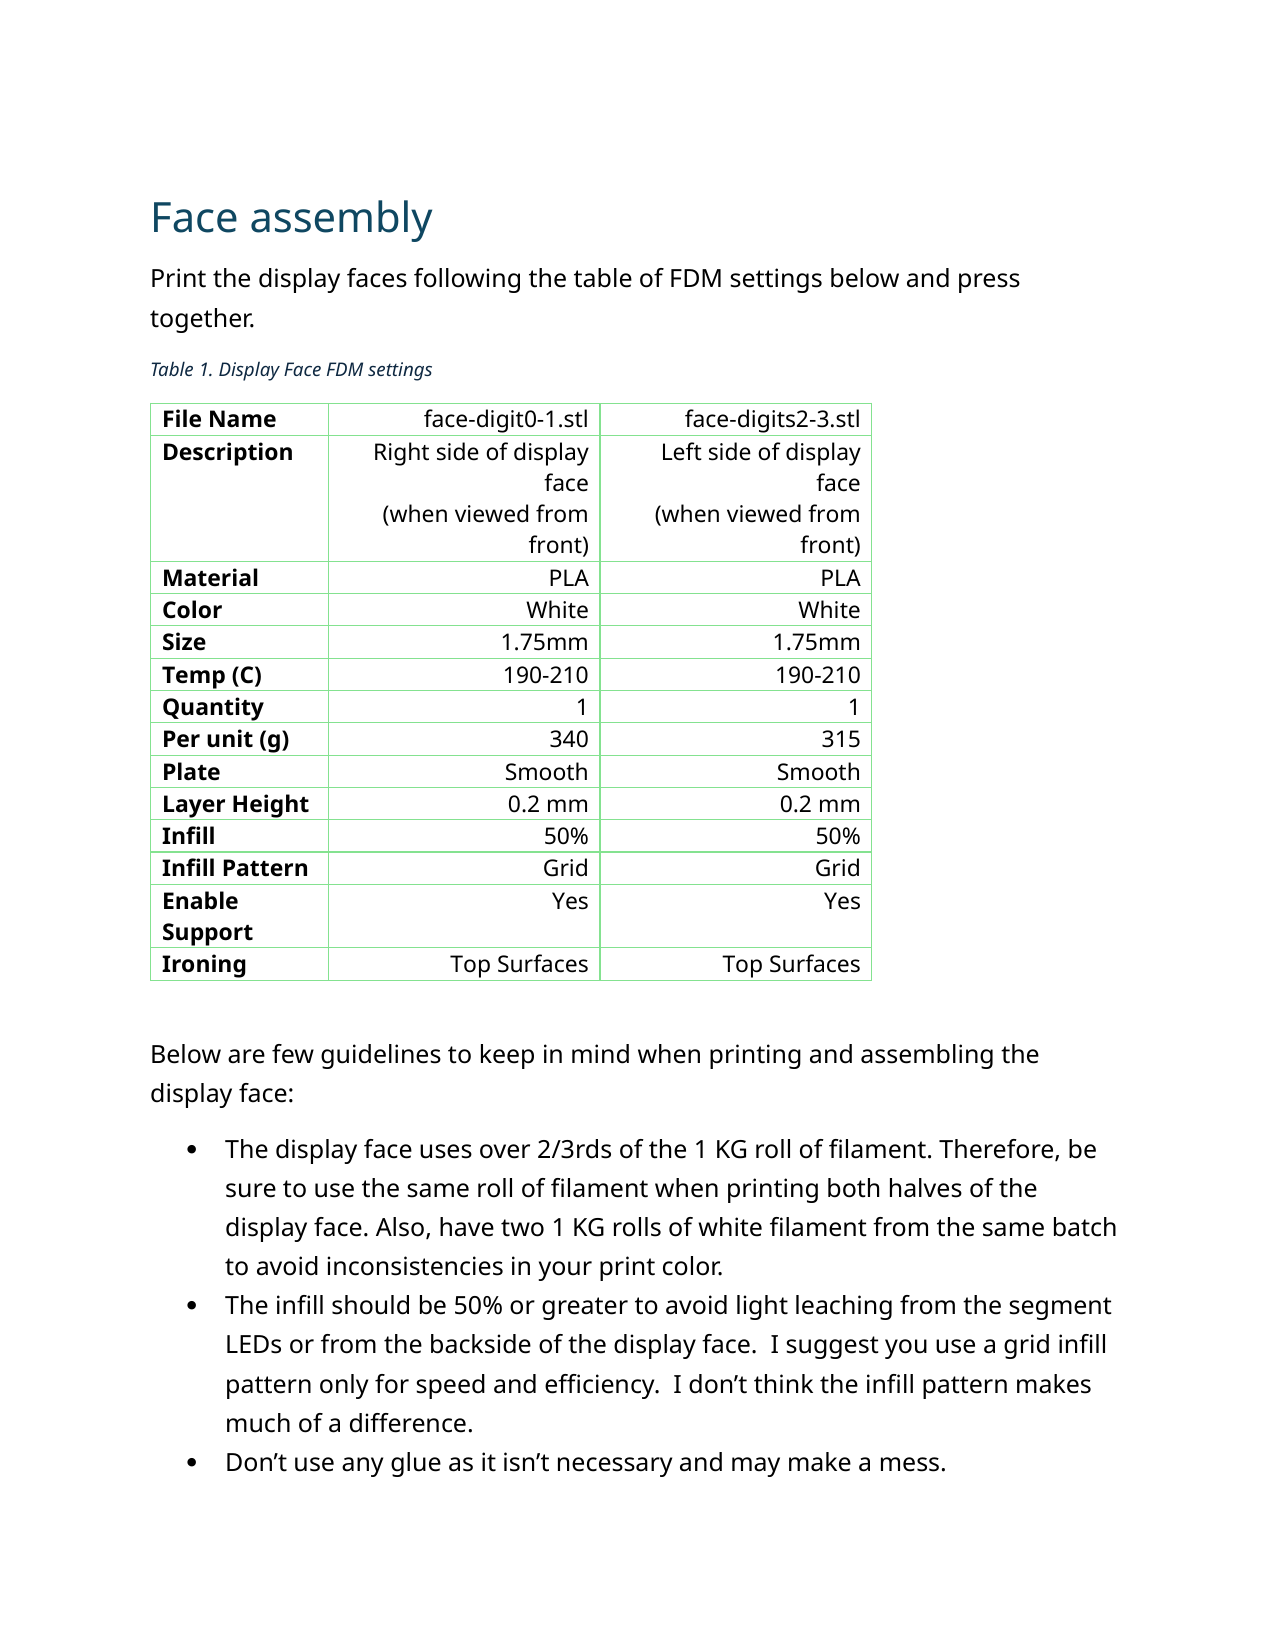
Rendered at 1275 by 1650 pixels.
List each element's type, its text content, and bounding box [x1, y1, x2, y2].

table_cell Ironing [151, 948, 328, 979]
table_cell Left side of display face (when viewed from front) [601, 436, 871, 561]
table_cell PLA [601, 562, 871, 593]
table_cell Size [151, 626, 328, 658]
table_header File Name [151, 404, 328, 435]
subtitle Face assembly [150, 187, 1125, 244]
table_cell Enable Support [151, 885, 328, 947]
table_cell 315 [601, 723, 871, 754]
table_cell Top Surfaces [601, 948, 871, 979]
table_cell 1.75mm [329, 626, 599, 658]
table_cell White [329, 594, 599, 625]
list Don’t use any glue as it isn’t necessary and may make a mess. [187, 1445, 1125, 1479]
list The infill should be 50% or greater to avoid light leaching from the segment LEDs or from the backside of the display face. I suggest you use a grid infill pattern only for speed and efficiency. I don’t think the infill pattern makes much of a difference. [187, 1288, 1125, 1439]
table_cell White [601, 594, 871, 625]
table_cell Grid [601, 853, 871, 884]
table_cell Quantity [151, 691, 328, 722]
table_cell 1 [601, 691, 871, 722]
table_cell Per unit (g) [151, 723, 328, 754]
list The display face uses over 2/3rds of the 1 KG roll of filament. Therefore, be sure to use the same roll of filament when printing both halves of the display face. Also, have two 1 KG rolls of white filament from the same batch to avoid inconsistencies in your print color. [187, 1131, 1125, 1283]
table_cell Grid [329, 853, 599, 884]
table_cell 340 [329, 723, 599, 754]
table_cell Description [151, 436, 328, 561]
table_cell 50% [329, 820, 599, 851]
table_cell Yes [329, 885, 599, 947]
table_cell Right side of display face (when viewed from front) [329, 436, 599, 561]
table_cell Smooth [601, 756, 871, 787]
table_header face-digit0-1.stl [329, 404, 599, 435]
table_header face-digits2-3.stl [601, 404, 871, 435]
table_cell Color [151, 594, 328, 625]
table_cell 1 [329, 691, 599, 722]
table_cell Top Surfaces [329, 948, 599, 979]
text Table 1. Display Face FDM settings [150, 356, 1125, 382]
table_cell 0.2 mm [601, 788, 871, 819]
table_cell 1.75mm [601, 626, 871, 658]
table_cell 0.2 mm [329, 788, 599, 819]
table_cell Plate [151, 756, 328, 787]
table_cell PLA [329, 562, 599, 593]
table_cell 50% [601, 820, 871, 851]
table_cell 190-210 [601, 659, 871, 690]
table_cell Smooth [329, 756, 599, 787]
table_cell Temp (C) [151, 659, 328, 690]
table_cell 190-210 [329, 659, 599, 690]
table_cell Infill Pattern [151, 853, 328, 884]
table_cell Infill [151, 820, 328, 851]
table_cell Material [151, 562, 328, 593]
table_cell Yes [601, 885, 871, 947]
text Print the display faces following the table of FDM settings below and press together. [150, 261, 1125, 334]
table_cell Layer Height [151, 788, 328, 819]
text Below are few guidelines to keep in mind when printing and assembling the display face: [150, 1036, 1125, 1109]
